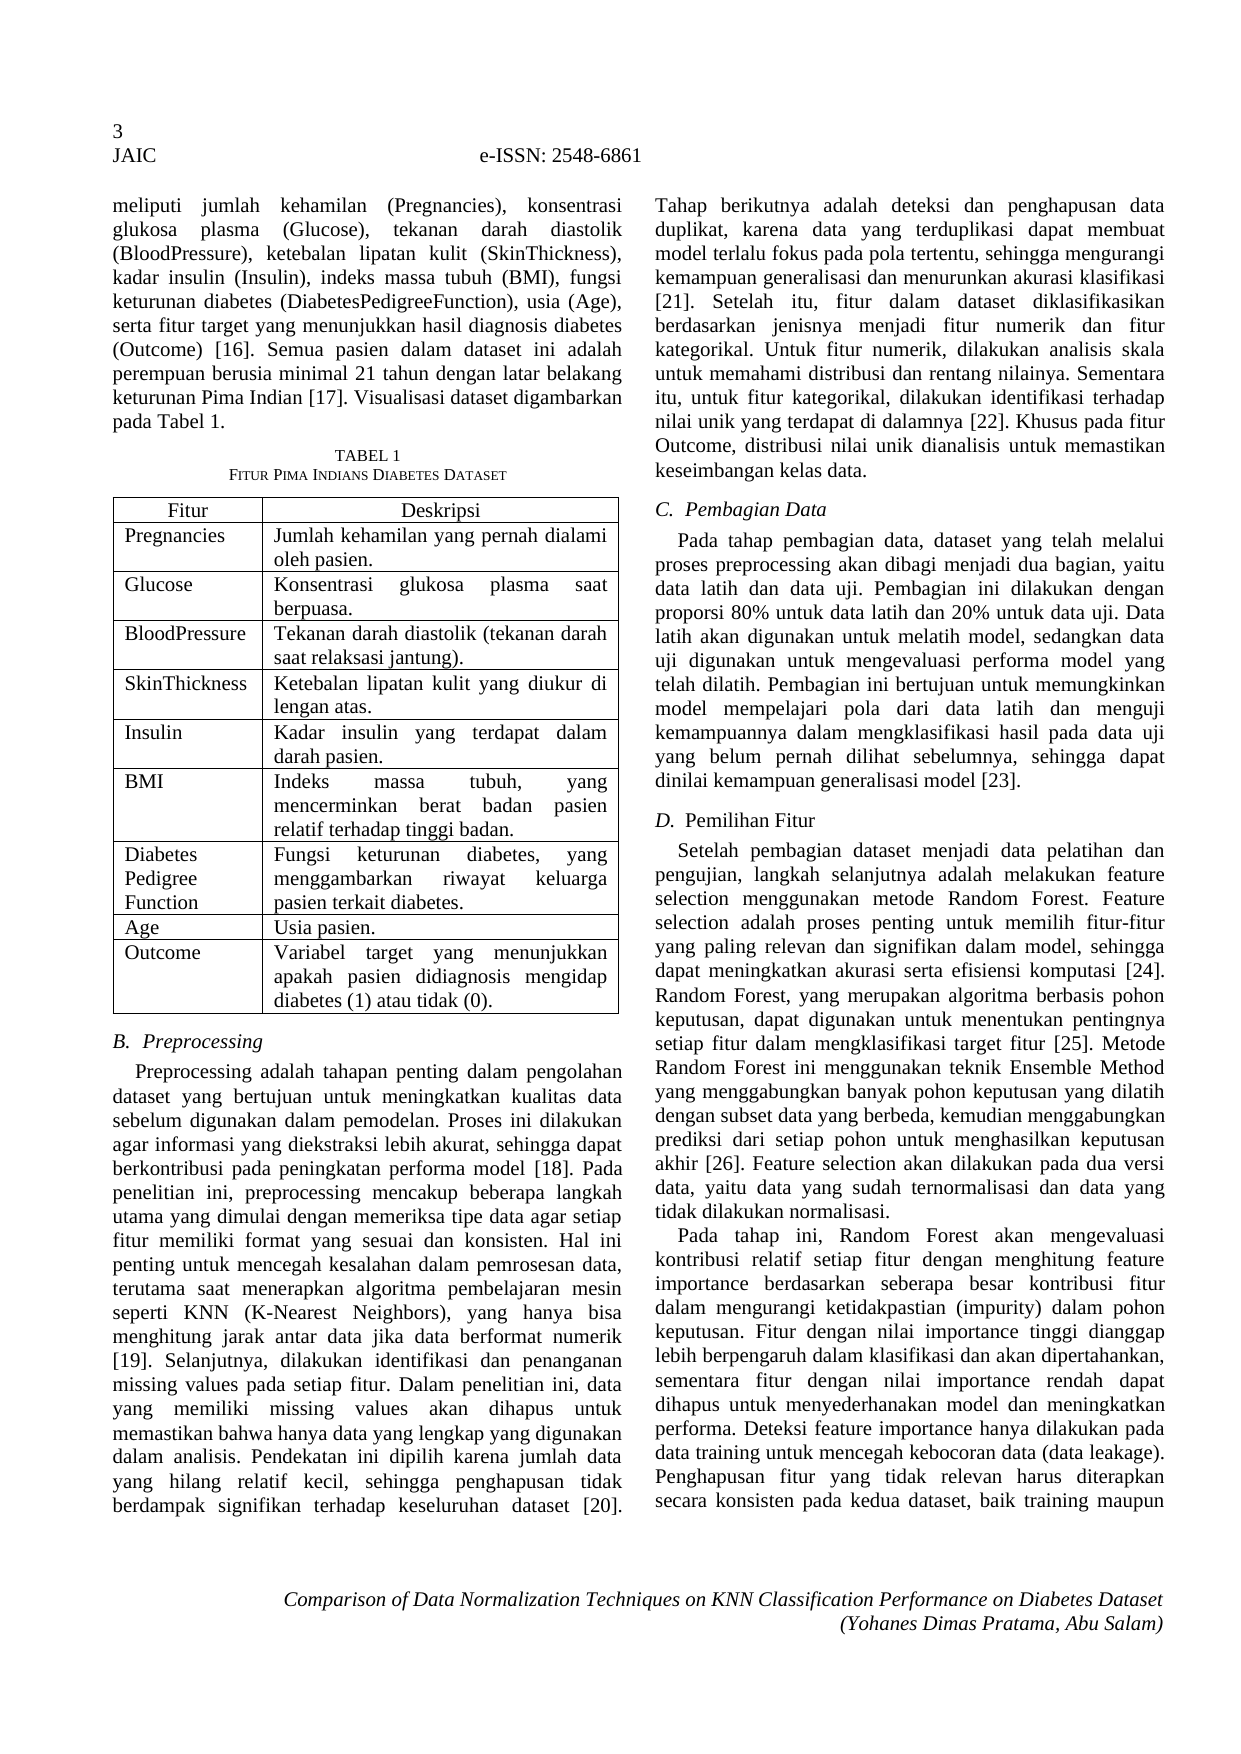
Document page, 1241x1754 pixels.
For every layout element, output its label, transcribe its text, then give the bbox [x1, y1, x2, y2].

text Setelah pembagian dataset menjadi data pelatihan dan pengujian, langkah selanjutnya adalah melakukan feature selection menggunakan metode Random Forest. Feature selection adalah proses penting untuk memilih fitur-fitur yang paling relevan dan signifikan dalam model, sehingga dapat meningkatkan akurasi serta efisiensi komputasi . Random Forest, yang merupakan algoritma berbasis pohon keputusan, dapat digunakan untuk menentukan pentingnya setiap fitur dalam mengklasifikasi target fitur . Metode Random Forest ini menggunakan teknik Ensemble Method yang menggabungkan banyak pohon keputusan yang dilatih dengan subset data yang berbeda, kemudian menggabungkan prediksi dari setiap pohon untuk menghasilkan keputusan akhir . Feature selection akan dilakukan pada dua versi data, yaitu data yang sudah ternormalisasi dan data yang tidak dilakukan normalisasi. [655, 838, 1165, 1223]
table_cell Kadar insulin yang terdapat dalam darah pasien. [263, 720, 618, 768]
table_cell Jumlah kehamilan yang pernah dialami oleh pasien. [263, 523, 618, 571]
table_cell Ketebalan lipatan kulit yang diukur di lengan atas. [263, 670, 618, 718]
text Preprocessing adalah tahapan penting dalam pengolahan dataset yang bertujuan untuk meningkatkan kualitas data sebelum digunakan dalam pemodelan. Proses ini dilakukan agar informasi yang diekstraksi lebih akurat, sehingga dapat berkontribusi pada peningkatan performa model . Pada penelitian ini, preprocessing mencakup beberapa langkah utama yang dimulai dengan memeriksa tipe data agar setiap fitur memiliki format yang sesuai dan konsisten. Hal ini penting untuk mencegah kesalahan dalam pemrosesan data, terutama saat menerapkan algoritma pembelajaran mesin seperti KNN (K-Nearest Neighbors), yang hanya bisa menghitung jarak antar data jika data berformat numerik . Selanjutnya, dilakukan identifikasi dan penanganan missing values pada setiap fitur. Dalam penelitian ini, data yang memiliki missing values akan dihapus untuk memastikan bahwa hanya data yang lengkap yang digunakan dalam analisis. Pendekatan ini dipilih karena jumlah data yang hilang relatif kecil, sehingga penghapusan tidak berdampak signifikan terhadap keseluruhan dataset . Tahap berikutnya adalah deteksi dan penghapusan data duplikat, karena data yang terduplikasi dapat membuat model terlalu fokus pada pola tertentu, sehingga mengurangi kemampuan generalisasi dan menurunkan akurasi klasifikasi . Setelah itu, fitur dalam dataset diklasifikasikan berdasarkan jenisnya menjadi fitur numerik dan fitur kategorikal. Untuk fitur numerik, dilakukan analisis skala untuk memahami distribusi dan rentang nilainya. Sementara itu, untuk fitur kategorikal, dilakukan identifikasi terhadap nilai unik yang terdapat di dalamnya . Khusus pada fitur Outcome, distribusi nilai unik dianalisis untuk memastikan keseimbangan kelas data. [112, 1059, 623, 1517]
table_cell Variabel target yang menunjukkan apakah pasien didiagnosis mengidap diabetes (1) atau tidak (0). [263, 940, 618, 1012]
table_cell Glucose [114, 572, 262, 620]
table_header Deskripsi [263, 498, 618, 522]
table_cell Usia pasien. [263, 915, 618, 939]
list Pemilihan Fitur [655, 808, 1165, 832]
table_cell Pregnancies [114, 523, 262, 571]
text Preprocessing adalah tahapan penting dalam pengolahan dataset yang bertujuan untuk meningkatkan kualitas data sebelum digunakan dalam pemodelan. Proses ini dilakukan agar informasi yang diekstraksi lebih akurat, sehingga dapat berkontribusi pada peningkatan performa model . Pada penelitian ini, preprocessing mencakup beberapa langkah utama yang dimulai dengan memeriksa tipe data agar setiap fitur memiliki format yang sesuai dan konsisten. Hal ini penting untuk mencegah kesalahan dalam pemrosesan data, terutama saat menerapkan algoritma pembelajaran mesin seperti KNN (K-Nearest Neighbors), yang hanya bisa menghitung jarak antar data jika data berformat numerik . Selanjutnya, dilakukan identifikasi dan penanganan missing values pada setiap fitur. Dalam penelitian ini, data yang memiliki missing values akan dihapus untuk memastikan bahwa hanya data yang lengkap yang digunakan dalam analisis. Pendekatan ini dipilih karena jumlah data yang hilang relatif kecil, sehingga penghapusan tidak berdampak signifikan terhadap keseluruhan dataset . Tahap berikutnya adalah deteksi dan penghapusan data duplikat, karena data yang terduplikasi dapat membuat model terlalu fokus pada pola tertentu, sehingga mengurangi kemampuan generalisasi dan menurunkan akurasi klasifikasi . Setelah itu, fitur dalam dataset diklasifikasikan berdasarkan jenisnya menjadi fitur numerik dan fitur kategorikal. Untuk fitur numerik, dilakukan analisis skala untuk memahami distribusi dan rentang nilainya. Sementara itu, untuk fitur kategorikal, dilakukan identifikasi terhadap nilai unik yang terdapat di dalamnya . Khusus pada fitur Outcome, distribusi nilai unik dianalisis untuk memastikan keseimbangan kelas data. [655, 193, 1165, 482]
table_cell Age [114, 915, 262, 939]
table_cell Konsentrasi glukosa plasma saat berpuasa. [263, 572, 618, 620]
table_cell Diabetes Pedigree Function [114, 842, 262, 914]
list Pembagian Data [655, 497, 1165, 521]
table_cell BMI [114, 769, 262, 841]
table_cell BloodPressure [114, 621, 262, 669]
text TABEL 1 Fitur Pima Indians Diabetes Dataset [112, 446, 623, 484]
table_cell Insulin [114, 720, 262, 768]
table_cell Tekanan darah diastolik (tekanan darah saat relaksasi jantung). [263, 621, 618, 669]
table_cell Indeks massa tubuh, yang mencerminkan berat badan pasien relatif terhadap tinggi badan. [263, 769, 618, 841]
table_cell SkinThickness [114, 670, 262, 718]
list Preprocessing [112, 1029, 623, 1053]
table_cell Outcome [114, 940, 262, 1012]
text Pada tahap pembagian data, dataset yang telah melalui proses preprocessing akan dibagi menjadi dua bagian, yaitu data latih dan data uji. Pembagian ini dilakukan dengan proporsi 80% untuk data latih dan 20% untuk data uji. Data latih akan digunakan untuk melatih model, sedangkan data uji digunakan untuk mengevaluasi performa model yang telah dilatih. Pembagian ini bertujuan untuk memungkinkan model mempelajari pola dari data latih dan menguji kemampuannya dalam mengklasifikasi hasil pada data uji yang belum pernah dilihat sebelumnya, sehingga dapat dinilai kemampuan generalisasi model . [655, 527, 1165, 792]
table_header Fitur [114, 498, 262, 522]
table_cell Fungsi keturunan diabetes, yang menggambarkan riwayat keluarga pasien terkait diabetes. [263, 842, 618, 914]
